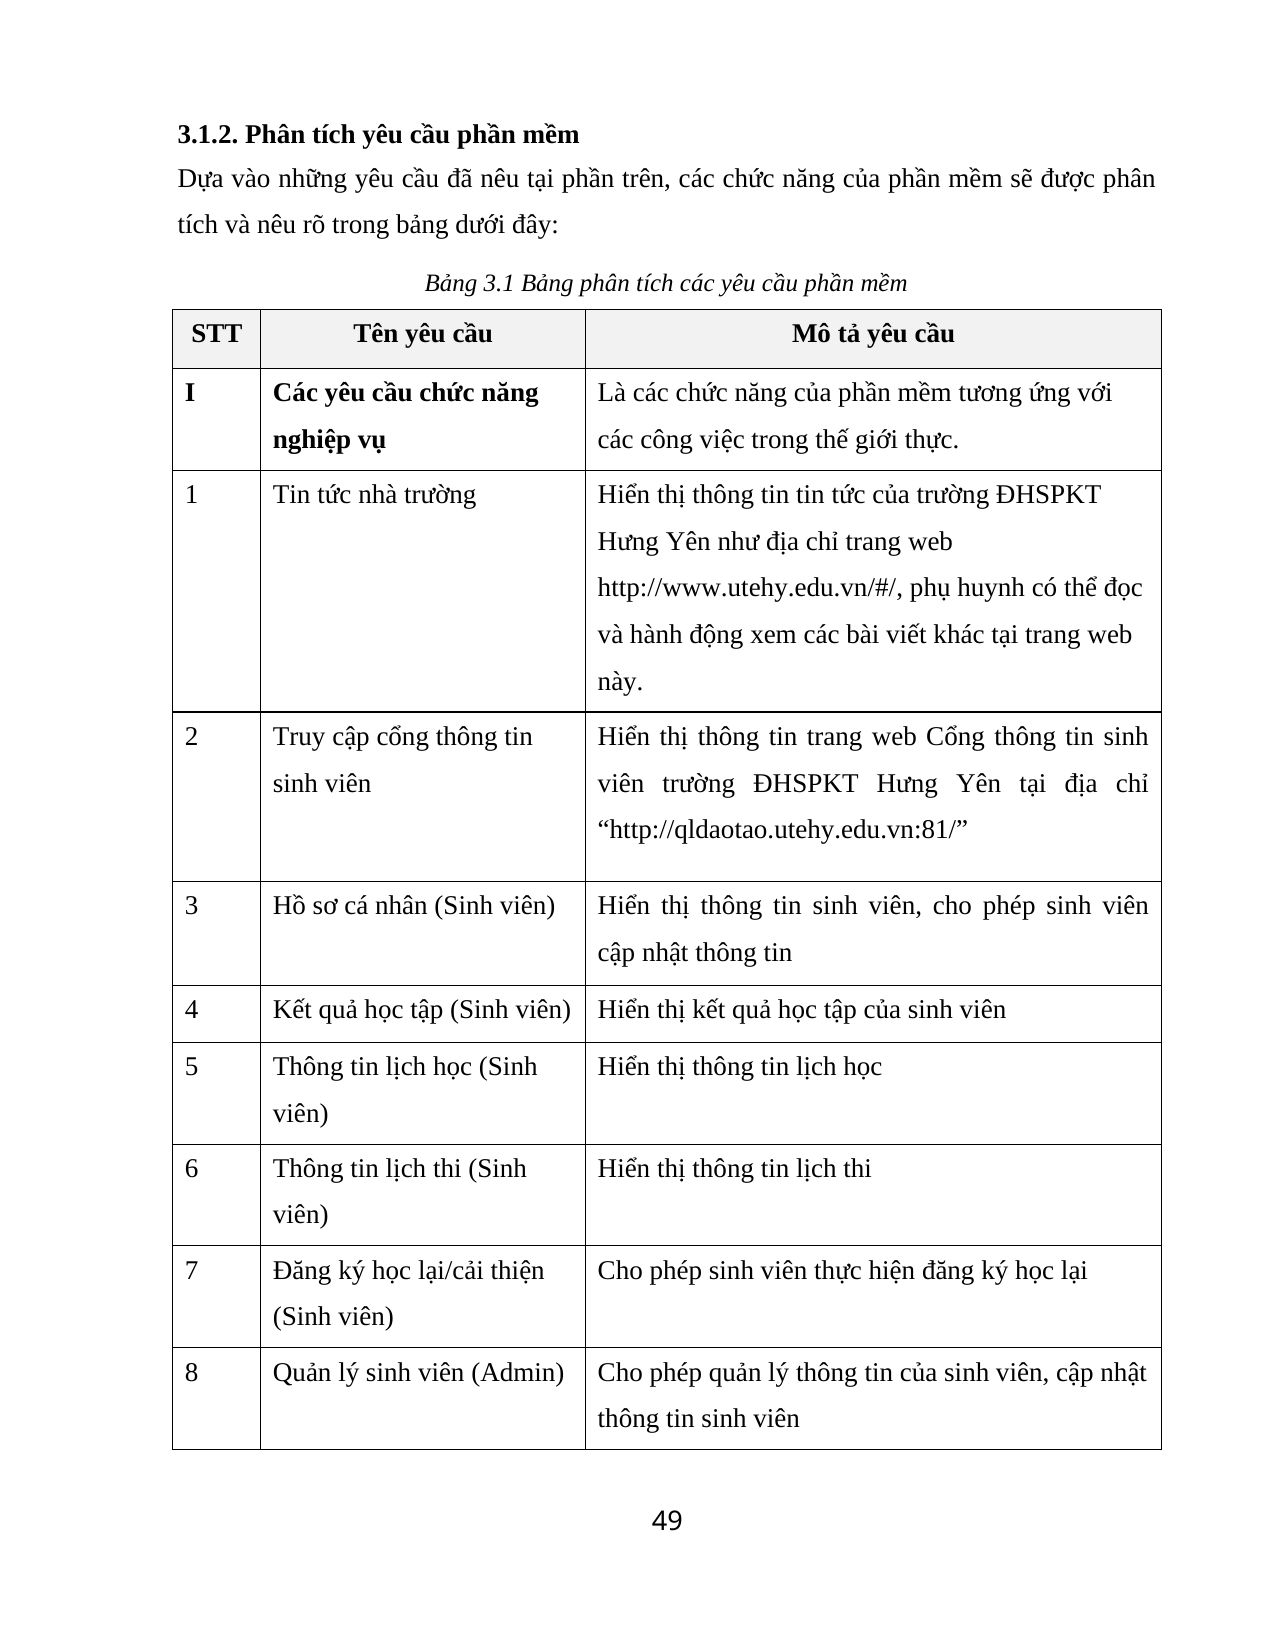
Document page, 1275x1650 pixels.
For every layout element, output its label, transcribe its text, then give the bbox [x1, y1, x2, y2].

table_cell Hiển thị thông tin lịch thi [586, 1145, 1161, 1245]
table_cell Hiển thị thông tin trang web Cổng thông tin sinh viên trường ĐHSPKT Hưng Yên tại địa chỉ “http://qldaotao.utehy.edu.vn:81/” [586, 713, 1161, 881]
table_cell Quản lý sinh viên (Admin) [261, 1348, 585, 1449]
table_cell Hiển thị kết quả học tập của sinh viên [586, 986, 1161, 1042]
table_cell Hiển thị thông tin tin tức của trường ĐHSPKT Hưng Yên như địa chỉ trang web http://www.utehy.edu.vn/#/, phụ huynh có thể đọc và hành động xem các bài viết khác tại trang web này. [586, 471, 1161, 711]
table_cell 8 [173, 1348, 260, 1449]
table_cell 2 [173, 713, 260, 881]
table_cell Hiển thị thông tin sinh viên, cho phép sinh viên cập nhật thông tin [586, 882, 1161, 984]
table_header STT [173, 310, 260, 368]
table_cell Đăng ký học lại/cải thiện (Sinh viên) [261, 1246, 585, 1347]
subtitle 3.1.2. Phân tích yêu cầu phần mềm [177, 118, 1157, 149]
table_cell 7 [173, 1246, 260, 1347]
table_cell I [173, 369, 260, 469]
table_cell Cho phép sinh viên thực hiện đăng ký học lại [586, 1246, 1161, 1347]
table_cell 4 [173, 986, 260, 1042]
table_cell Thông tin lịch thi (Sinh viên) [261, 1145, 585, 1245]
table_cell Là các chức năng của phần mềm tương ứng với các công việc trong thế giới thực. [586, 369, 1161, 469]
table_header Mô tả yêu cầu [586, 310, 1161, 368]
table_cell Các yêu cầu chức năng nghiệp vụ [261, 369, 585, 469]
table_cell 6 [173, 1145, 260, 1245]
text Bảng 3.1 Bảng phân tích các yêu cầu phần mềm [177, 268, 1157, 296]
table_cell Truy cập cổng thông tin sinh viên [261, 713, 585, 881]
table_cell Cho phép quản lý thông tin của sinh viên, cập nhật thông tin sinh viên [586, 1348, 1161, 1449]
table_cell Tin tức nhà trường [261, 471, 585, 711]
table_cell 3 [173, 882, 260, 984]
table_cell Kết quả học tập (Sinh viên) [261, 986, 585, 1042]
table_cell Hiển thị thông tin lịch học [586, 1043, 1161, 1143]
text Dựa vào những yêu cầu đã nêu tại phần trên, các chức năng của phần mềm sẽ được phân tích và nêu rõ trong bảng dưới đây: [177, 162, 1157, 239]
table_cell 5 [173, 1043, 260, 1143]
table_cell Hồ sơ cá nhân (Sinh viên) [261, 882, 585, 984]
table_header Tên yêu cầu [261, 310, 585, 368]
table_cell 1 [173, 471, 260, 711]
table_cell Thông tin lịch học (Sinh viên) [261, 1043, 585, 1143]
